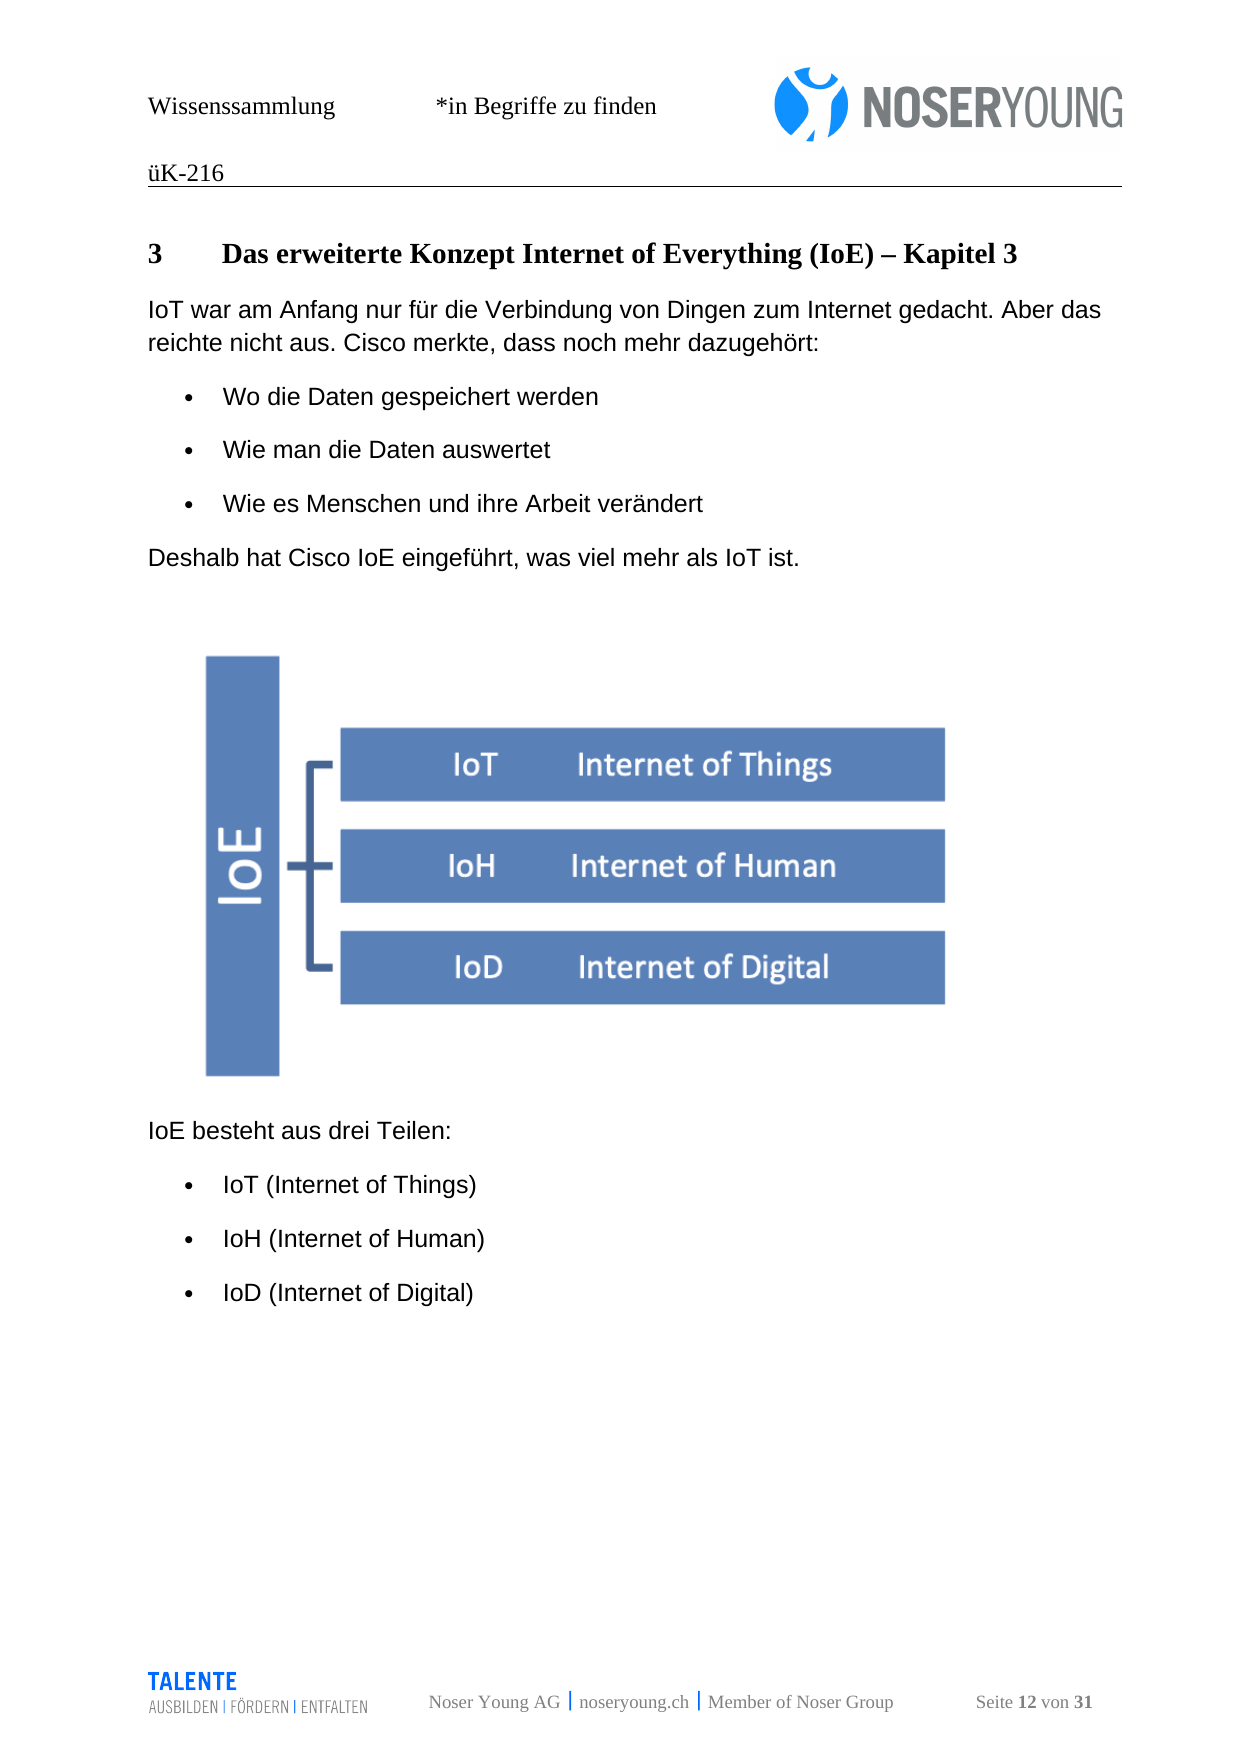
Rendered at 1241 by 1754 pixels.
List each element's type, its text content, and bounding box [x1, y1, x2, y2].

text Deshalb hat Cisco IoE eingeführt, was viel mehr als IoT ist. [148, 543, 1122, 572]
list IoH (Internet of Human) [185, 1224, 1122, 1252]
picture [774, 56, 1123, 152]
list Wie man die Daten auswertet [185, 436, 1122, 464]
list Wie es Menschen und ihre Arbeit verändert [185, 489, 1122, 518]
picture [147, 597, 996, 1091]
list Wo die Daten gespeichert werden [185, 382, 1122, 410]
text IoE besteht aus drei Teilen: [148, 1116, 1122, 1145]
text IoT war am Anfang nur für die Verbindung von Dingen zum Internet gedacht. Aber das reichte nicht aus. Cisco merkte, dass noch mehr dazugehört: [148, 295, 1122, 357]
picture [147, 1668, 368, 1717]
list IoT (Internet of Things) [185, 1170, 1122, 1198]
list IoD (Internet of Digital) [185, 1277, 1122, 1306]
subtitle Das erweiterte Konzept Internet of Everything (IoE) – Kapitel 3 [148, 236, 1122, 270]
